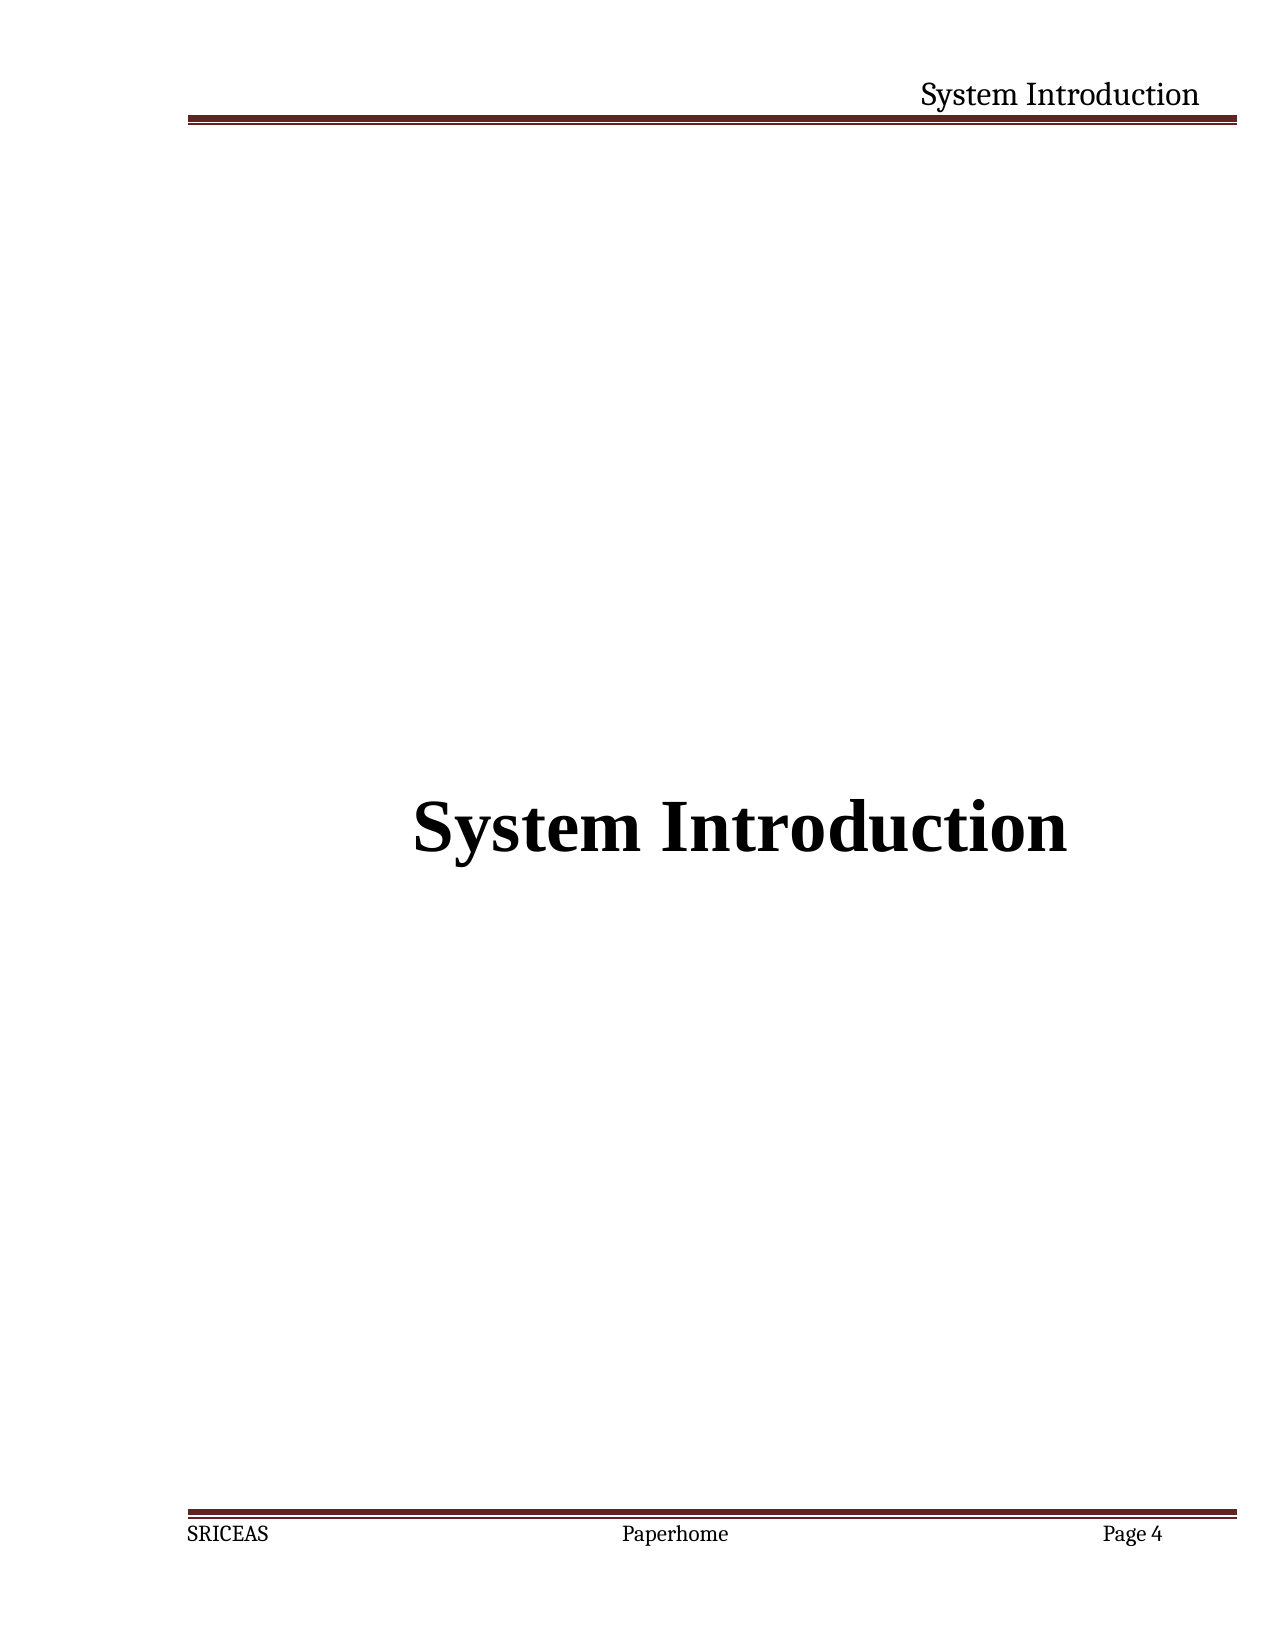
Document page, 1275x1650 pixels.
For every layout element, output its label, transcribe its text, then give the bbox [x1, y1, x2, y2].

text System Introduction [337, 781, 1237, 867]
